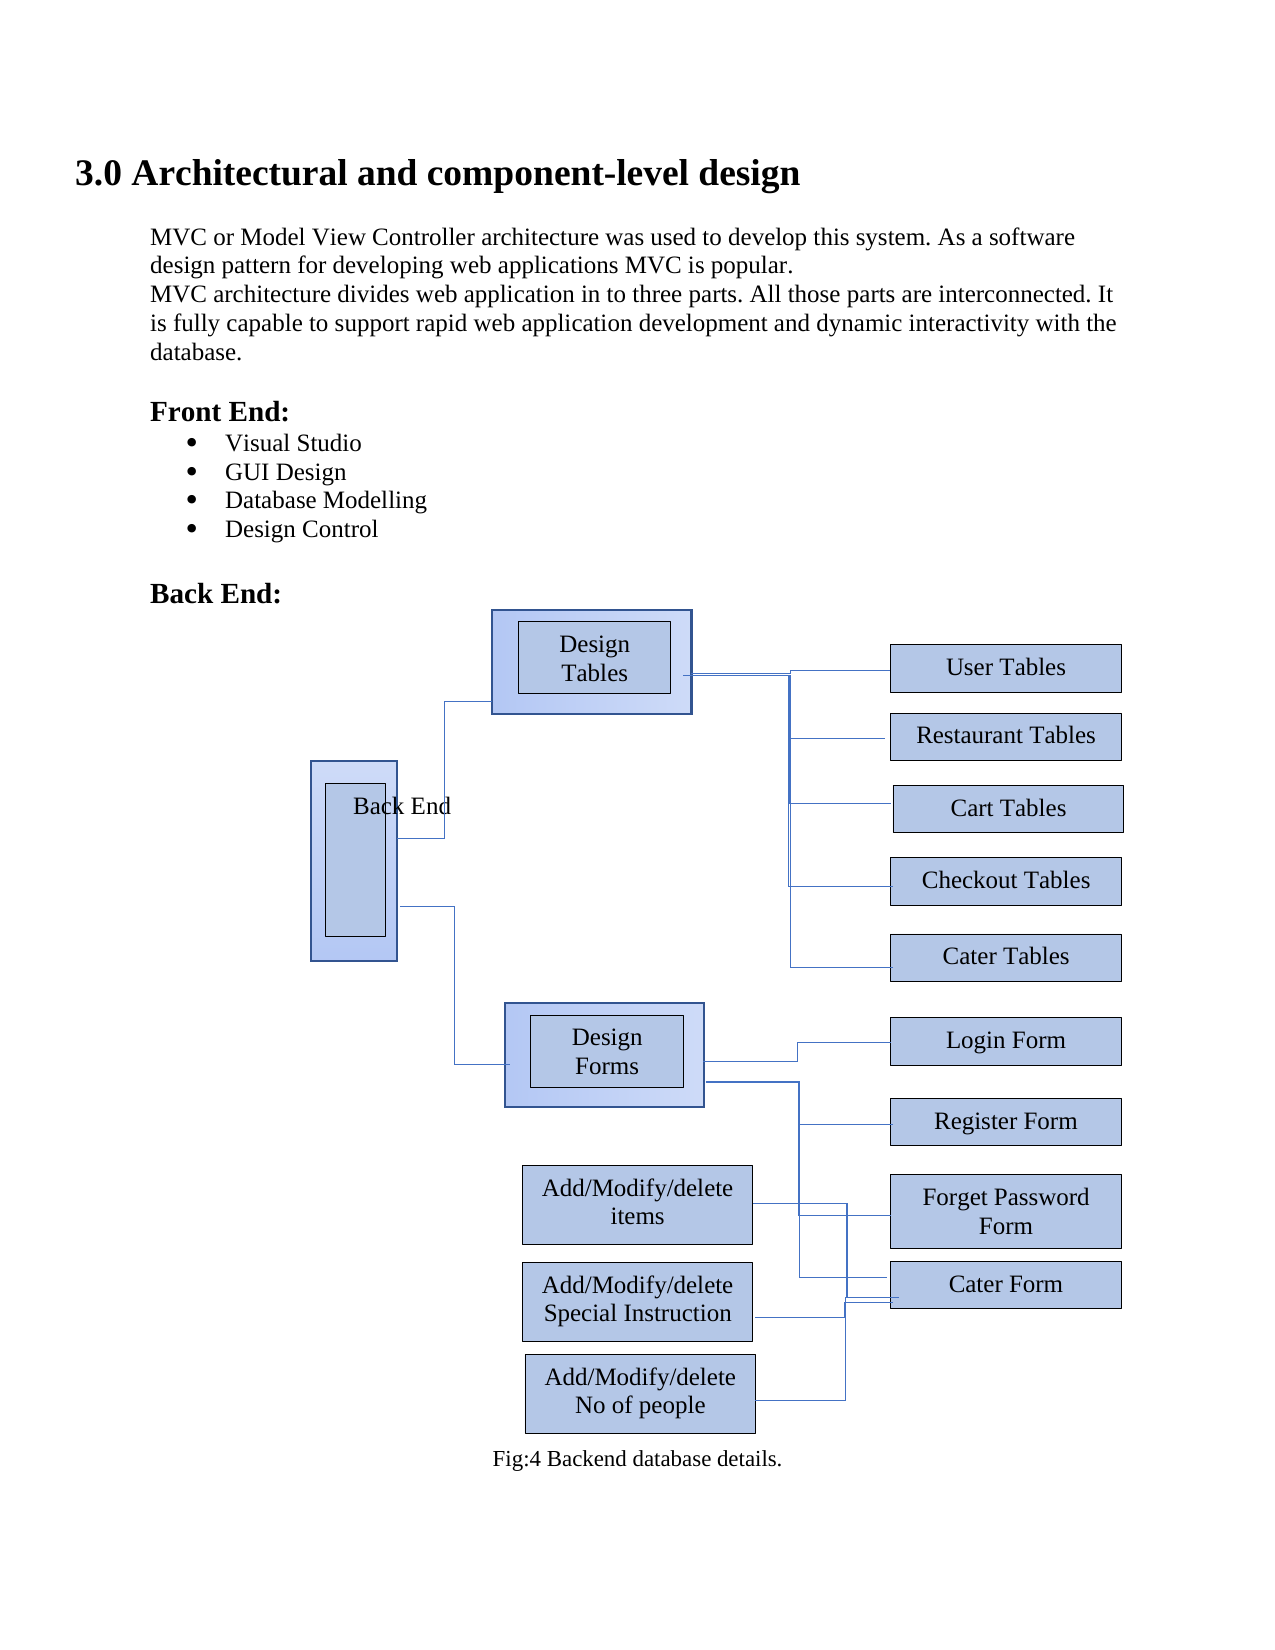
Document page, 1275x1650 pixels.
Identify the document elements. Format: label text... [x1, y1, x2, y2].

list Database Modelling [187, 485, 1125, 514]
list Visual Studio [187, 428, 1125, 457]
text MVC or Model View Controller architecture was used to develop this system. As a software design pattern for developing web applications MVC is popular. [150, 222, 1125, 279]
text MVC architecture divides web application in to three parts. All those parts are interconnected. It is fully capable to support rapid web application development and dynamic interactivity with the database. [150, 279, 1125, 366]
list GUI Design [187, 457, 1125, 485]
text 3.0 Architectural and component-level design [75, 150, 1125, 193]
list Design Control [187, 514, 1125, 543]
text Fig:4 Backend database details. [150, 1446, 1125, 1472]
text Front End: [150, 394, 1125, 428]
text Back End: [150, 576, 1125, 610]
